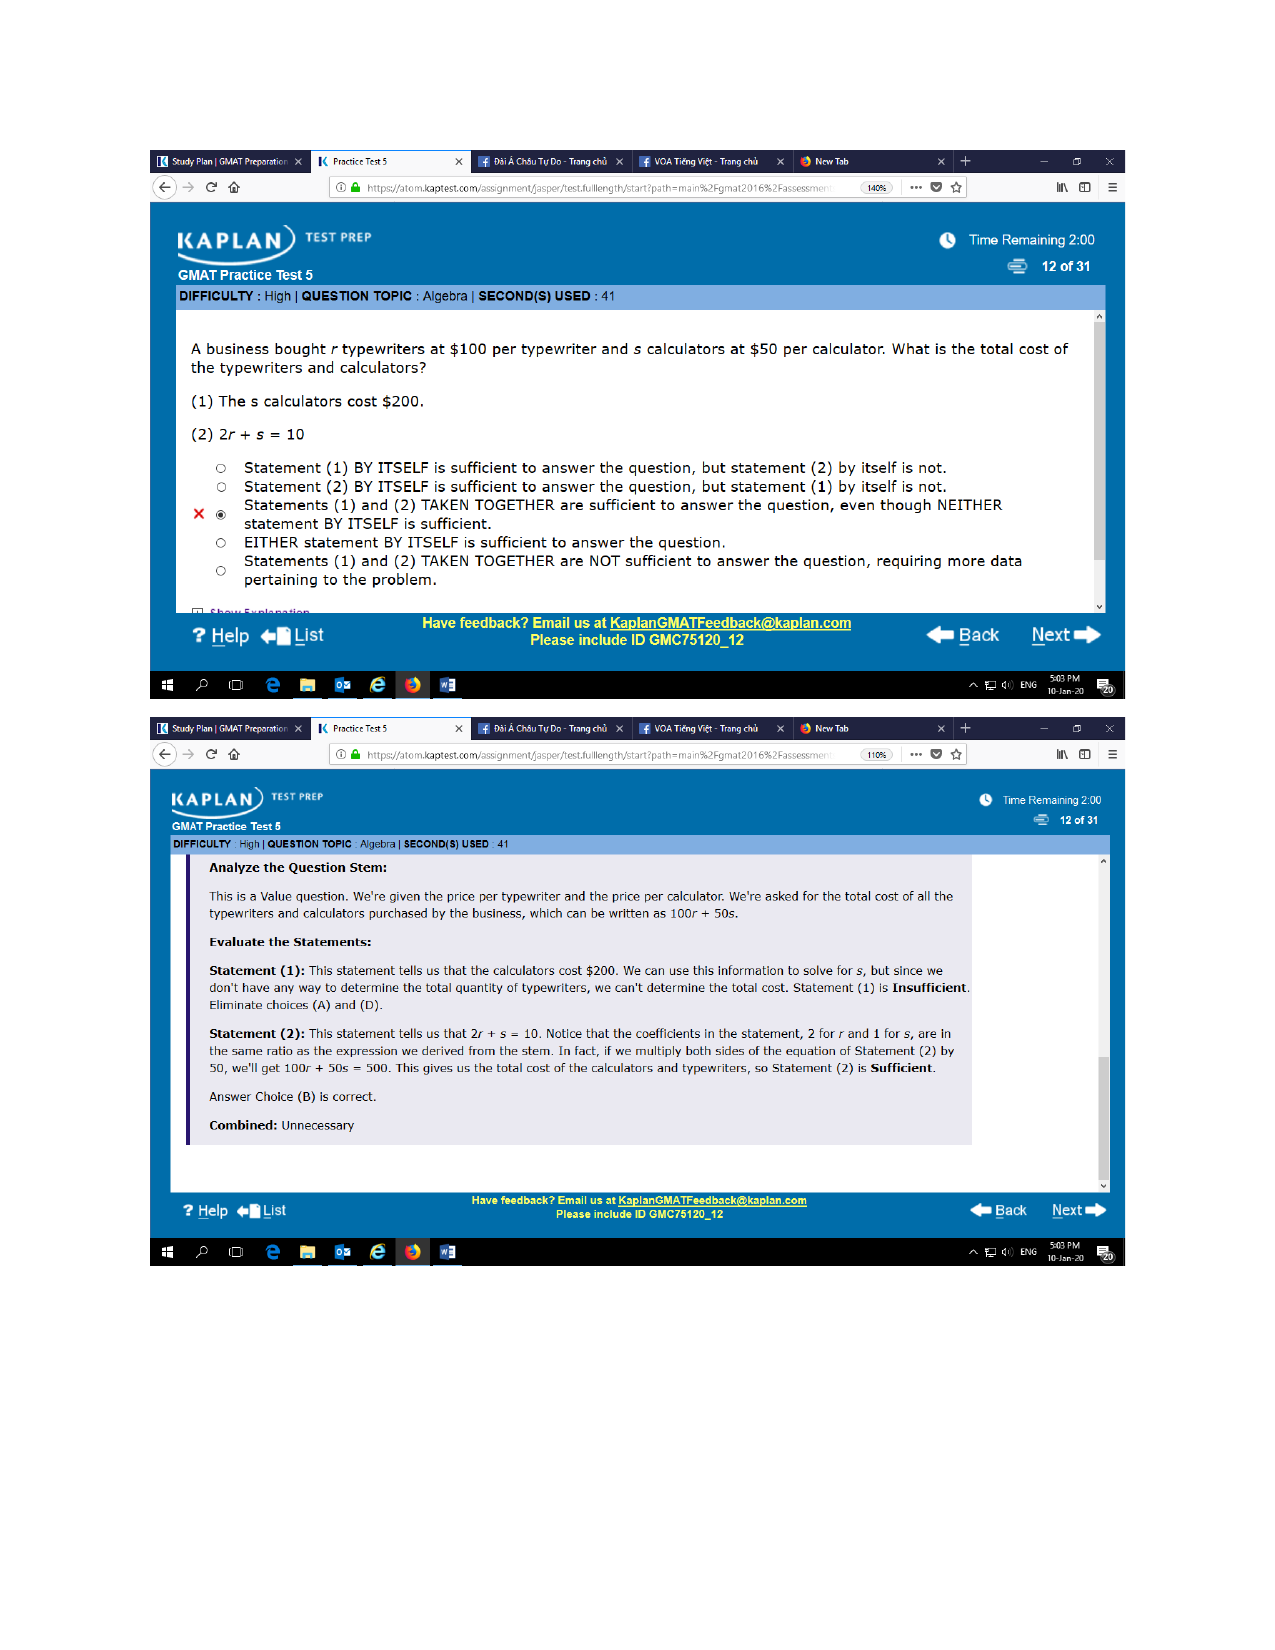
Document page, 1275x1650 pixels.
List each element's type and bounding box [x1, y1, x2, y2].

picture [150, 150, 1125, 699]
picture [150, 717, 1125, 1266]
